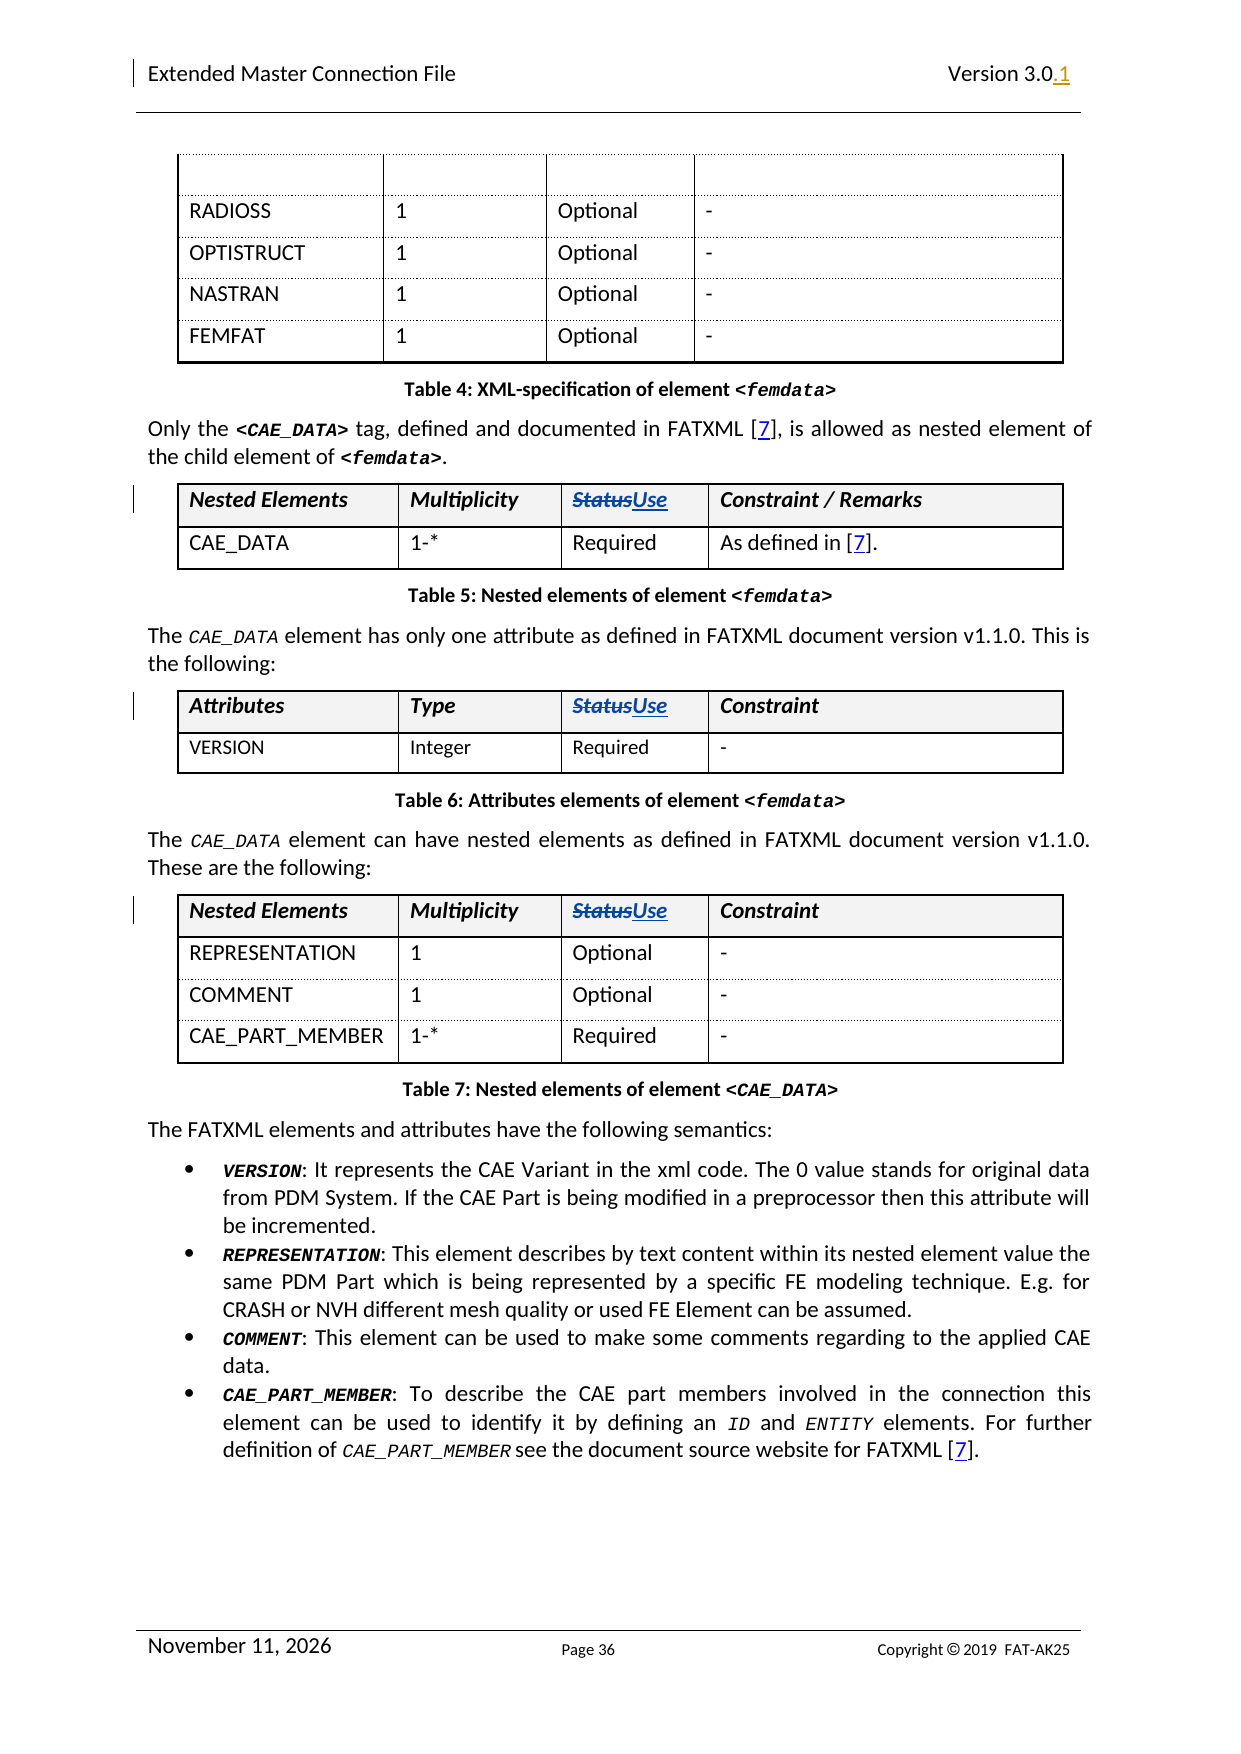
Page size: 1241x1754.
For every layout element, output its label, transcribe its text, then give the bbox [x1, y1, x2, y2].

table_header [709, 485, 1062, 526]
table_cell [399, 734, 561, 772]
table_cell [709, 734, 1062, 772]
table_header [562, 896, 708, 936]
text The FATXML elements and attributes have the following semantics: [148, 1115, 1092, 1143]
list VERSION: It represents the CAE Variant in the xml code. The 0 value stands for original data from PDM System. If the CAE Part is being modified in a preprocessor then this attribute will be incremented. [185, 1155, 1092, 1239]
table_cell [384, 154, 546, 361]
text Only the <CAE_DATA> tag, defined and documented in FATXML [7], is allowed as nested element of the child element of <femdata>. [148, 414, 1092, 470]
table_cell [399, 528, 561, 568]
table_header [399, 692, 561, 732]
list COMMENT: This element can be used to make some comments regarding to the applied CAE data. [185, 1323, 1092, 1379]
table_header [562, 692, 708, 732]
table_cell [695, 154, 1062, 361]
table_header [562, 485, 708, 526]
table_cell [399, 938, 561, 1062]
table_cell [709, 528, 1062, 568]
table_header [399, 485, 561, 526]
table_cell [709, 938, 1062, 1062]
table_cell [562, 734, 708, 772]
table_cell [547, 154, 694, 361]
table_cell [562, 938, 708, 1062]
list REPRESENTATION: This element describes by text content within its nested element value the same PDM Part which is being represented by a specific FE modeling technique. E.g. for CRASH or NVH different mesh quality or used FE Element can be assumed. [185, 1239, 1092, 1323]
text Table 7: Nested elements of element <CAE_DATA> [148, 1077, 1092, 1102]
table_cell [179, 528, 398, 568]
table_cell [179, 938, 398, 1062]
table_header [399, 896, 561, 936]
list CAE_PART_MEMBER: To describe the CAE part members involved in the connection this element can be used to identify it by defining an ID and ENTITY elements. For further definition of CAE_PART_MEMBER see the document source website for FATXML [7]. [185, 1379, 1092, 1464]
text Table 5: Nested elements of element <femdata> [148, 583, 1092, 608]
text Table 6: Attributes elements of element <femdata> [148, 787, 1092, 813]
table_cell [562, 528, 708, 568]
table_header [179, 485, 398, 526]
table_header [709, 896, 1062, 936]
text Table 4: XML-specification of element <femdata> [148, 376, 1092, 402]
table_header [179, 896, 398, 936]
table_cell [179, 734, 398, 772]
text The CAE_DATA element can have nested elements as defined in FATXML document version v1.1.0. These are the following: [148, 825, 1092, 881]
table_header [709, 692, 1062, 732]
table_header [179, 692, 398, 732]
text The CAE_DATA element has only one attribute as defined in FATXML document version v1.1.0. This is the following: [148, 621, 1092, 677]
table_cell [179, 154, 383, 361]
